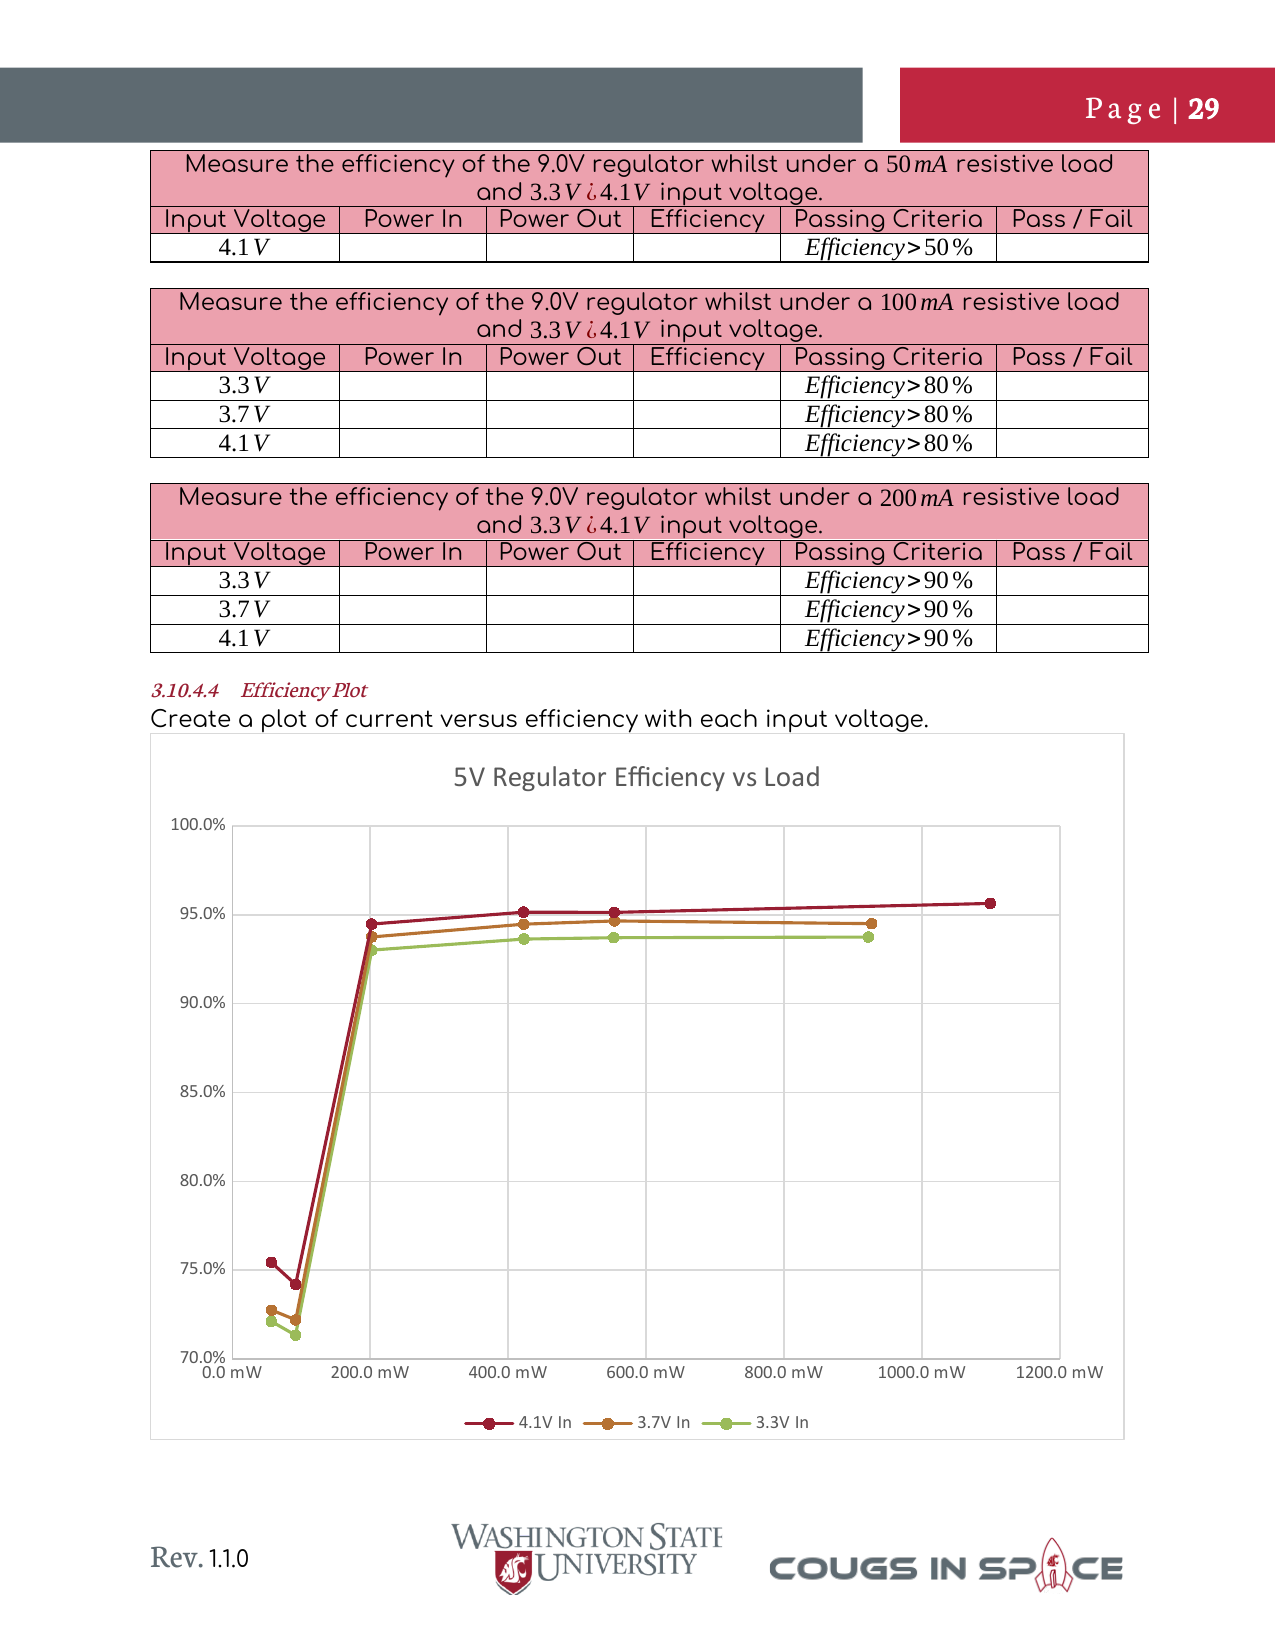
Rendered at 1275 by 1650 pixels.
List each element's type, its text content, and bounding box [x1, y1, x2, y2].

table_cell Power Out [487, 541, 633, 566]
table_cell Efficiency [634, 207, 780, 233]
table_cell [781, 401, 996, 428]
table_cell Passing Criteria [781, 541, 996, 566]
table_cell Passing Criteria [781, 345, 996, 371]
table_cell [997, 625, 1148, 652]
table_cell Passing Criteria [781, 207, 996, 233]
table_cell Power In [340, 345, 486, 371]
table_cell [997, 429, 1148, 457]
table_cell [340, 234, 486, 261]
table_cell [997, 401, 1148, 428]
table_cell [487, 596, 633, 623]
table_cell [340, 429, 486, 457]
table_cell Efficiency [634, 345, 780, 371]
table_cell [487, 567, 633, 595]
table_cell Input Voltage [151, 541, 339, 566]
table_cell Efficiency [634, 541, 780, 566]
table_cell Pass / Fail [997, 207, 1148, 233]
table_cell [340, 372, 486, 399]
table_cell [340, 625, 486, 652]
picture [769, 1537, 1123, 1594]
table_cell [634, 429, 780, 457]
table_cell Power Out [487, 345, 633, 371]
table_cell [997, 596, 1148, 623]
table_cell [781, 429, 996, 457]
table_cell [634, 625, 780, 652]
picture [450, 1522, 723, 1595]
subtitle Efficiency Plot [150, 674, 1125, 703]
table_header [151, 151, 1148, 206]
table_cell [634, 596, 780, 623]
table_cell [997, 234, 1148, 261]
table_cell [151, 401, 339, 428]
table_header Measure the efficiency of the 9.0V regulator whilst under a resistive load and input voltage. [151, 484, 1148, 539]
table_cell [634, 234, 780, 261]
table_cell [634, 372, 780, 399]
table_cell [340, 401, 486, 428]
table_cell [997, 372, 1148, 399]
table_cell [340, 567, 486, 595]
table_cell [781, 567, 996, 595]
table_cell Power Out [487, 207, 633, 233]
table_header Measure the efficiency of the 9.0V regulator whilst under a resistive load and input voltage. [151, 289, 1148, 344]
table_cell [151, 234, 339, 261]
table_cell [781, 596, 996, 623]
table_cell [151, 567, 339, 595]
table_cell [151, 596, 339, 623]
table_cell [487, 372, 633, 399]
table_cell [151, 429, 339, 457]
table_cell [487, 401, 633, 428]
text Create a plot of current versus efficiency with each input voltage. [150, 707, 1125, 733]
table_cell [634, 567, 780, 595]
table_cell Pass / Fail [997, 541, 1148, 566]
table_cell [781, 372, 996, 399]
table_cell Pass / Fail [997, 345, 1148, 371]
table_cell Power In [340, 541, 486, 566]
table_cell [634, 401, 780, 428]
table_cell [340, 596, 486, 623]
table_cell Power In [340, 207, 486, 233]
table_cell Input Voltage [151, 207, 339, 233]
table_cell [781, 625, 996, 652]
table_cell [781, 234, 996, 261]
table_cell [151, 625, 339, 652]
table_cell [997, 567, 1148, 595]
table_cell [487, 234, 633, 261]
table_cell [487, 429, 633, 457]
table_cell [151, 372, 339, 399]
table_cell [487, 625, 633, 652]
table_cell Input Voltage [151, 345, 339, 371]
